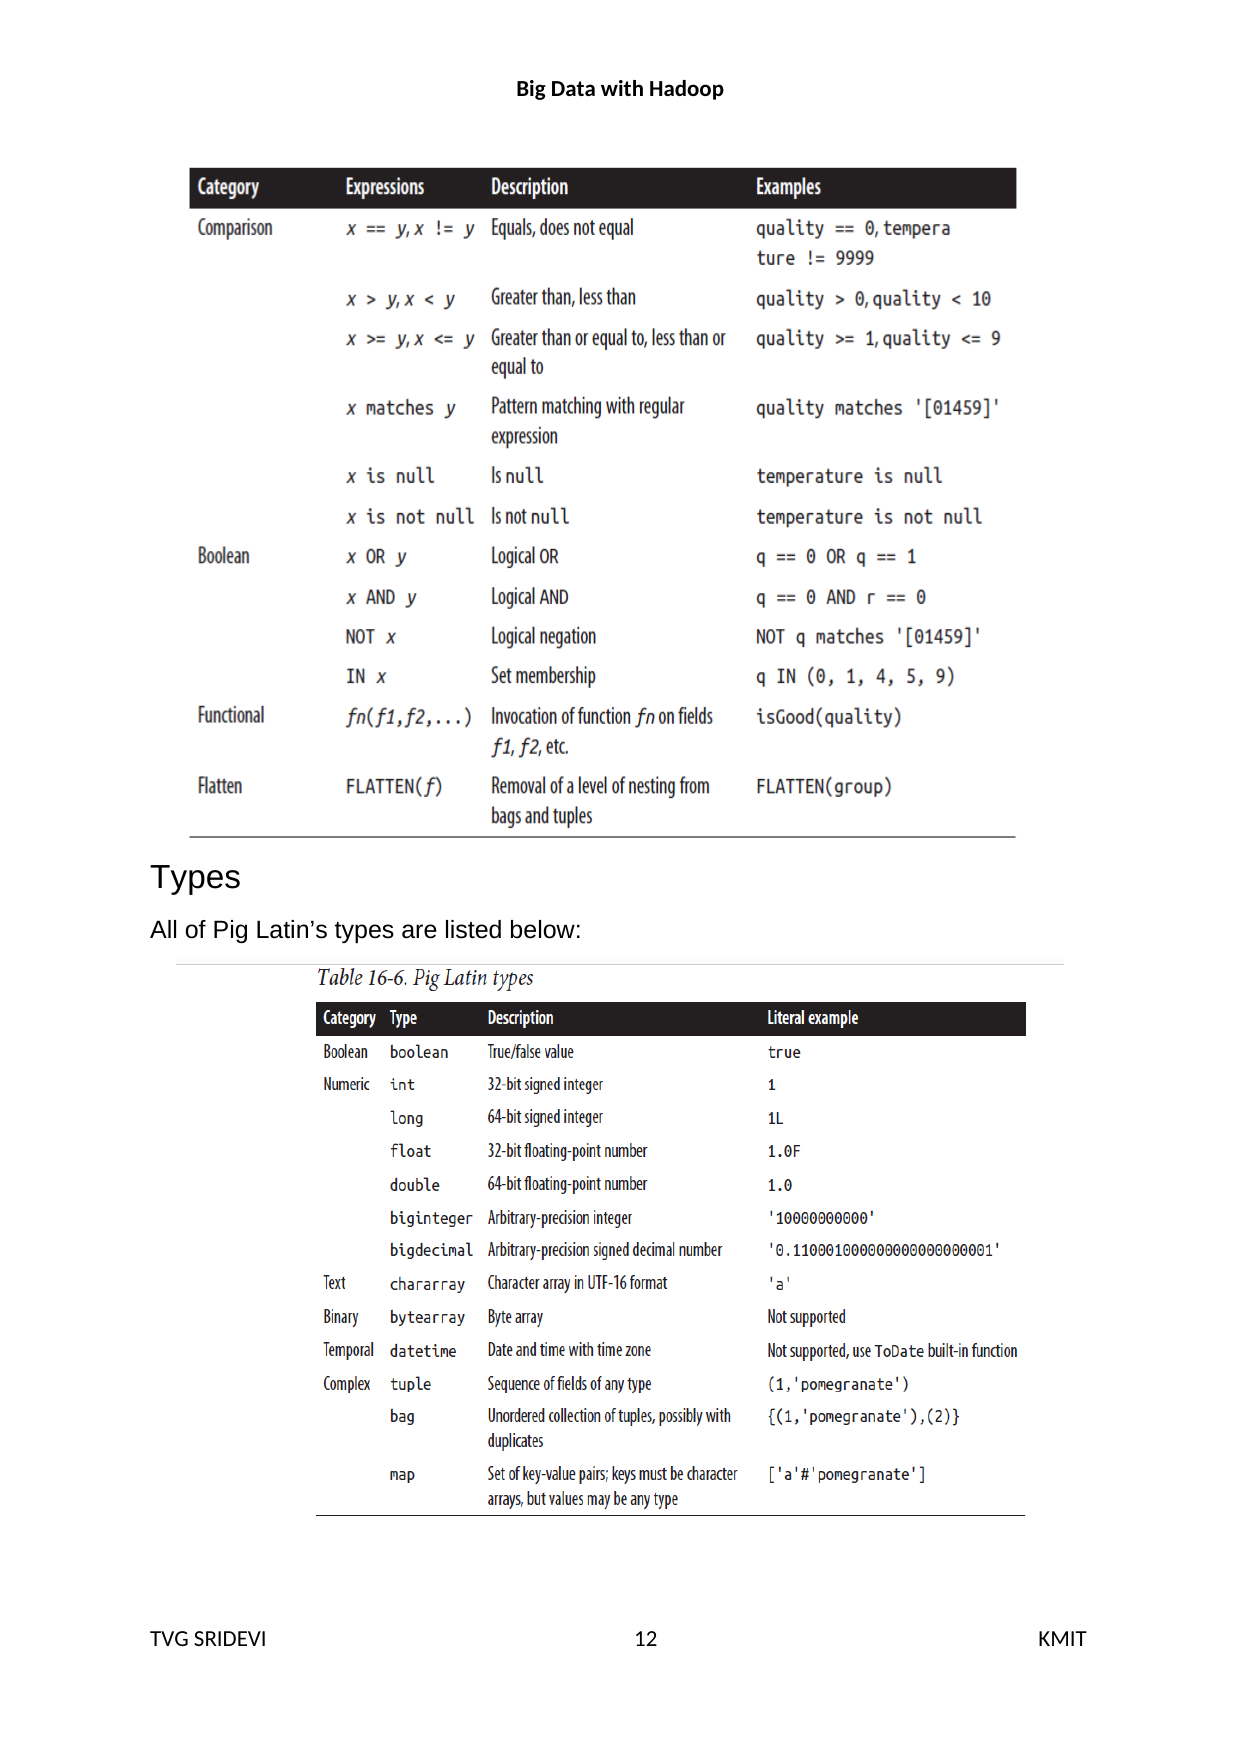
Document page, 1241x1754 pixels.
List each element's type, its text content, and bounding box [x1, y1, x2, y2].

picture [150, 150, 1068, 844]
text Types [150, 857, 1090, 896]
text All of Pig Latin’s types are listed below: [150, 915, 1090, 943]
picture [176, 957, 1064, 1516]
